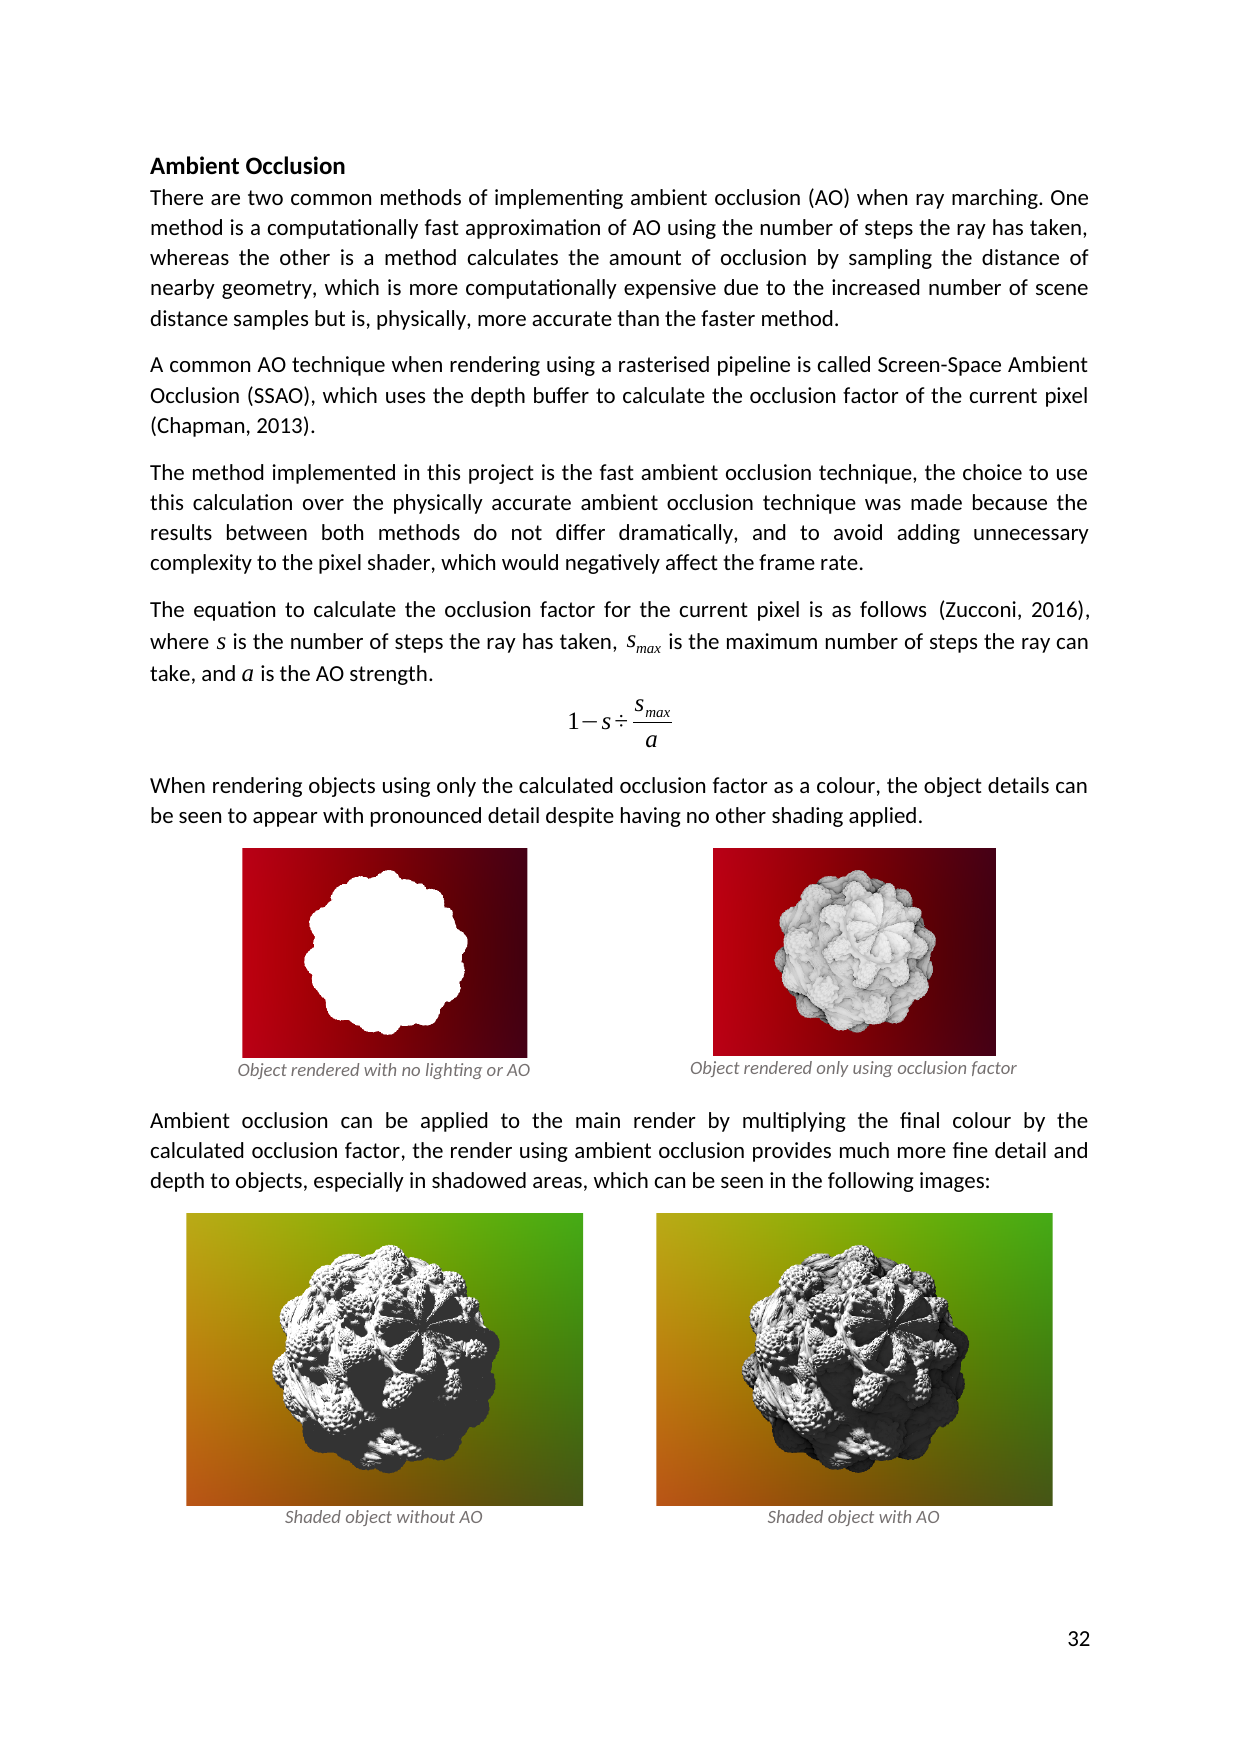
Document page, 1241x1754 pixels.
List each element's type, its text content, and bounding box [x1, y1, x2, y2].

text The equation to calculate the occlusion factor for the current pixel is as follows , where is the number of steps the ray has taken, is the maximum number of steps the ray can take, and is the AO strength. [150, 595, 1090, 687]
text Ambient occlusion can be applied to the main render by multiplying the final colour by the calculated occlusion factor, the render using ambient occlusion provides much more fine detail and depth to objects, especially in shadowed areas, which can be seen in the following images: [150, 1106, 1090, 1194]
text There are two common methods of implementing ambient occlusion (AO) when ray marching. One method is a computationally fast approximation of AO using the number of steps the ray has taken, whereas the other is a method calculates the amount of occlusion by sampling the distance of nearby geometry, which is more computationally expensive due to the increased number of scene distance samples but is, physically, more accurate than the faster method. [150, 183, 1090, 332]
picture [713, 848, 996, 1056]
table_header Shaded object without AO [150, 1213, 619, 1528]
table_header Object rendered with no lighting or AO [150, 848, 619, 1081]
picture [242, 848, 528, 1058]
table_header Object rendered only using occlusion factor [620, 848, 1089, 1081]
table_header Shaded object with AO [620, 1213, 1089, 1528]
text A common AO technique when rendering using a rasterised pipeline is called Screen-Space Ambient Occlusion (SSAO), which uses the depth buffer to calculate the occlusion factor of the current pixel . [150, 351, 1090, 439]
text When rendering objects using only the calculated occlusion factor as a colour, the object details can be seen to appear with pronounced detail despite having no other shading applied. [150, 771, 1090, 829]
picture [186, 1213, 584, 1506]
text The method implemented in this project is the fast ambient occlusion technique, the choice to use this calculation over the physically accurate ambient occlusion technique was made because the results between both methods do not differ dramatically, and to avoid adding unnecessary complexity to the pixel shader, which would negatively affect the frame rate. [150, 458, 1090, 577]
picture [656, 1213, 1053, 1506]
subtitle Ambient Occlusion [150, 150, 1090, 181]
